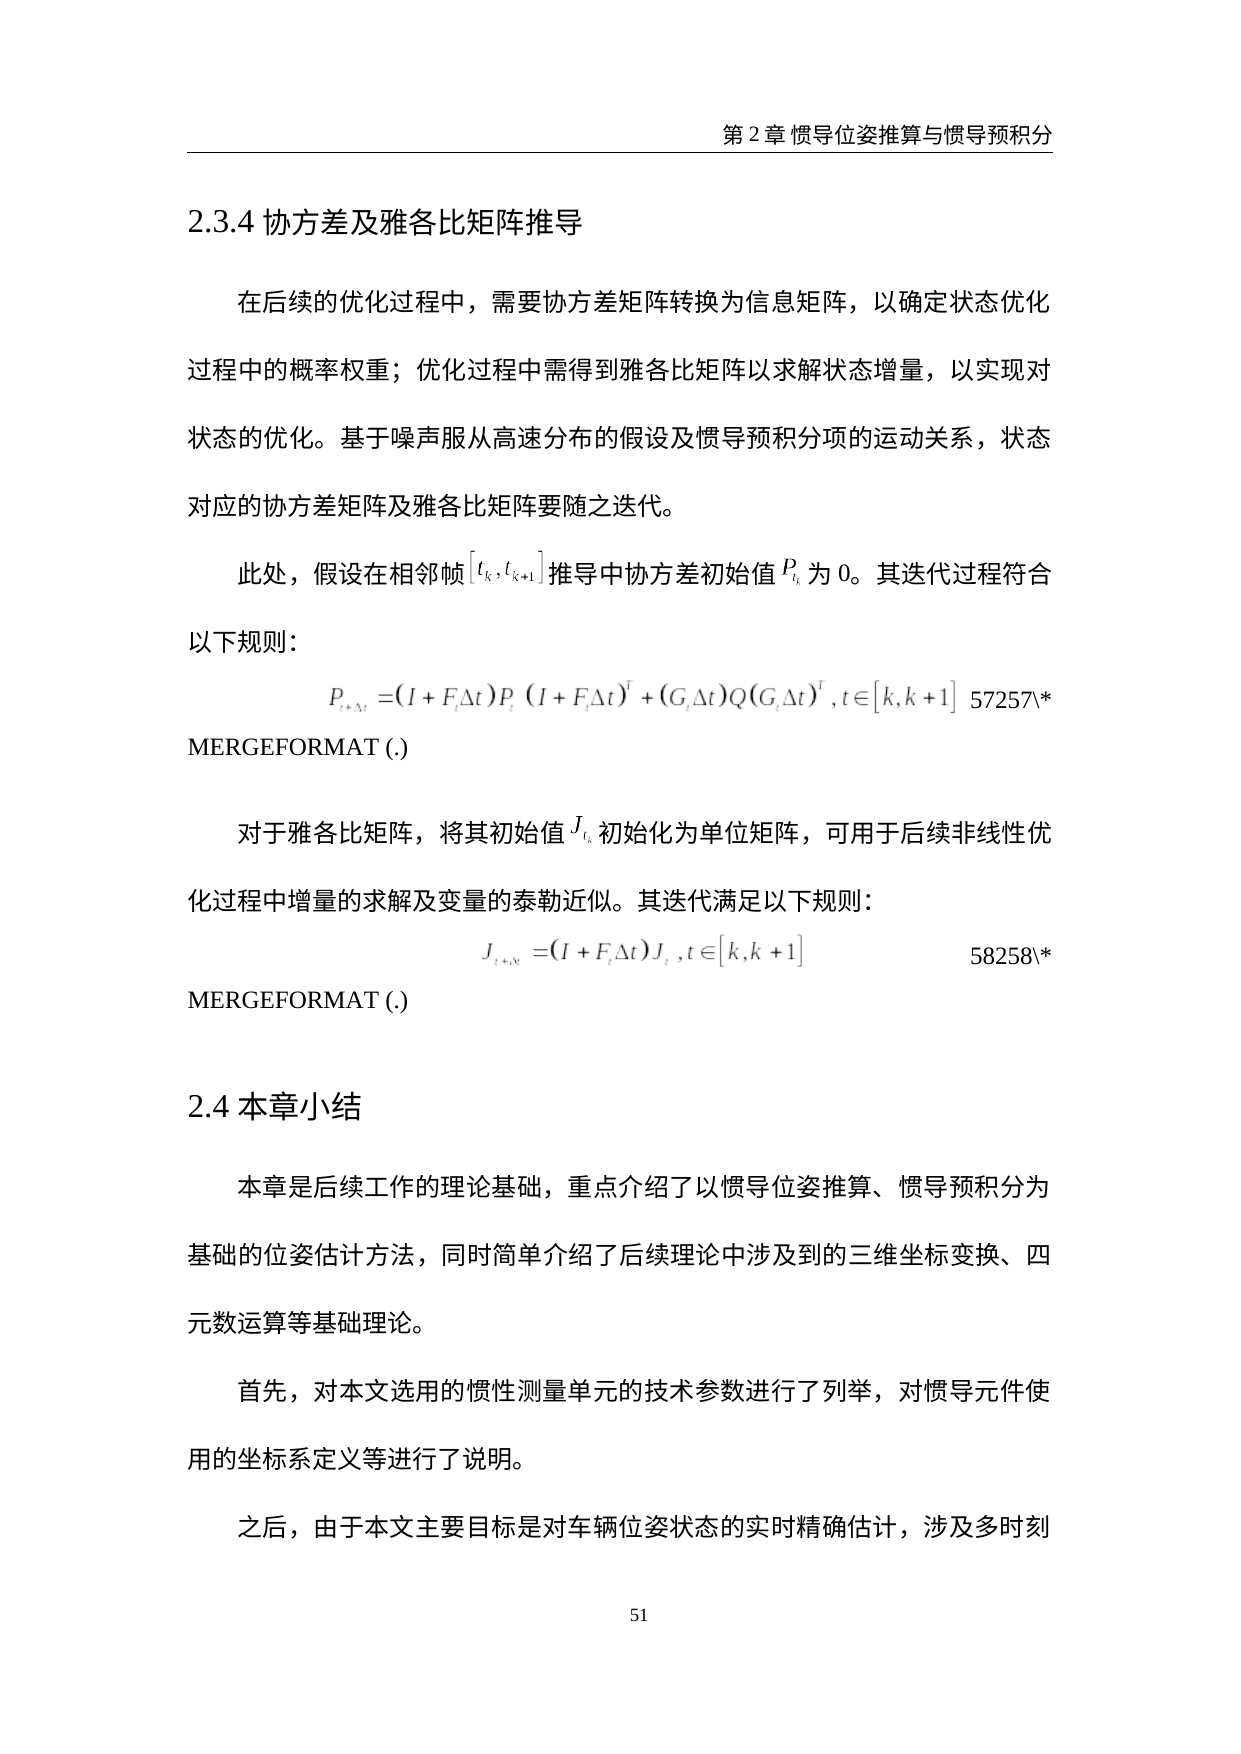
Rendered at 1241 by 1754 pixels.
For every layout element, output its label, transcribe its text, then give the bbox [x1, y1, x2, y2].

text 在后续的优化过程中，需要协方差矩阵转换为信息矩阵，以确定状态优化过程中的概率权重；优化过程中需得到雅各比矩阵以求解状态增量，以实现对状态的优化。基于噪声服从高速分布的假设及惯导预积分项的运动关系，状态对应的协方差矩阵及雅各比矩阵要随之迭代。 [187, 267, 1053, 538]
text 此处，假设在相邻帧推导中协方差初始值为0。其迭代过程符合以下规则： [187, 538, 1053, 674]
text 本章是后续工作的理论基础，重点介绍了以惯导位姿推算、惯导预积分为基础的位姿估计方法，同时简单介绍了后续理论中涉及到的三维坐标变换、四元数运算等基础理论。 [187, 1152, 1053, 1355]
text 2.3.4 协方差及雅各比矩阵推导 [187, 186, 1053, 254]
text 2.4 本章小结 [187, 1071, 1053, 1139]
text 首先，对本文选用的惯性测量单元的技术参数进行了列举，对惯导元件使用的坐标系定义等进行了说明。 [187, 1355, 1053, 1491]
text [187, 1491, 1053, 1559]
text 对于雅各比矩阵，将其初始值初始化为单位矩阵，可用于后续非线性优化过程中增量的求解及变量的泰勒近似。其迭代满足以下规则： [187, 797, 1053, 933]
